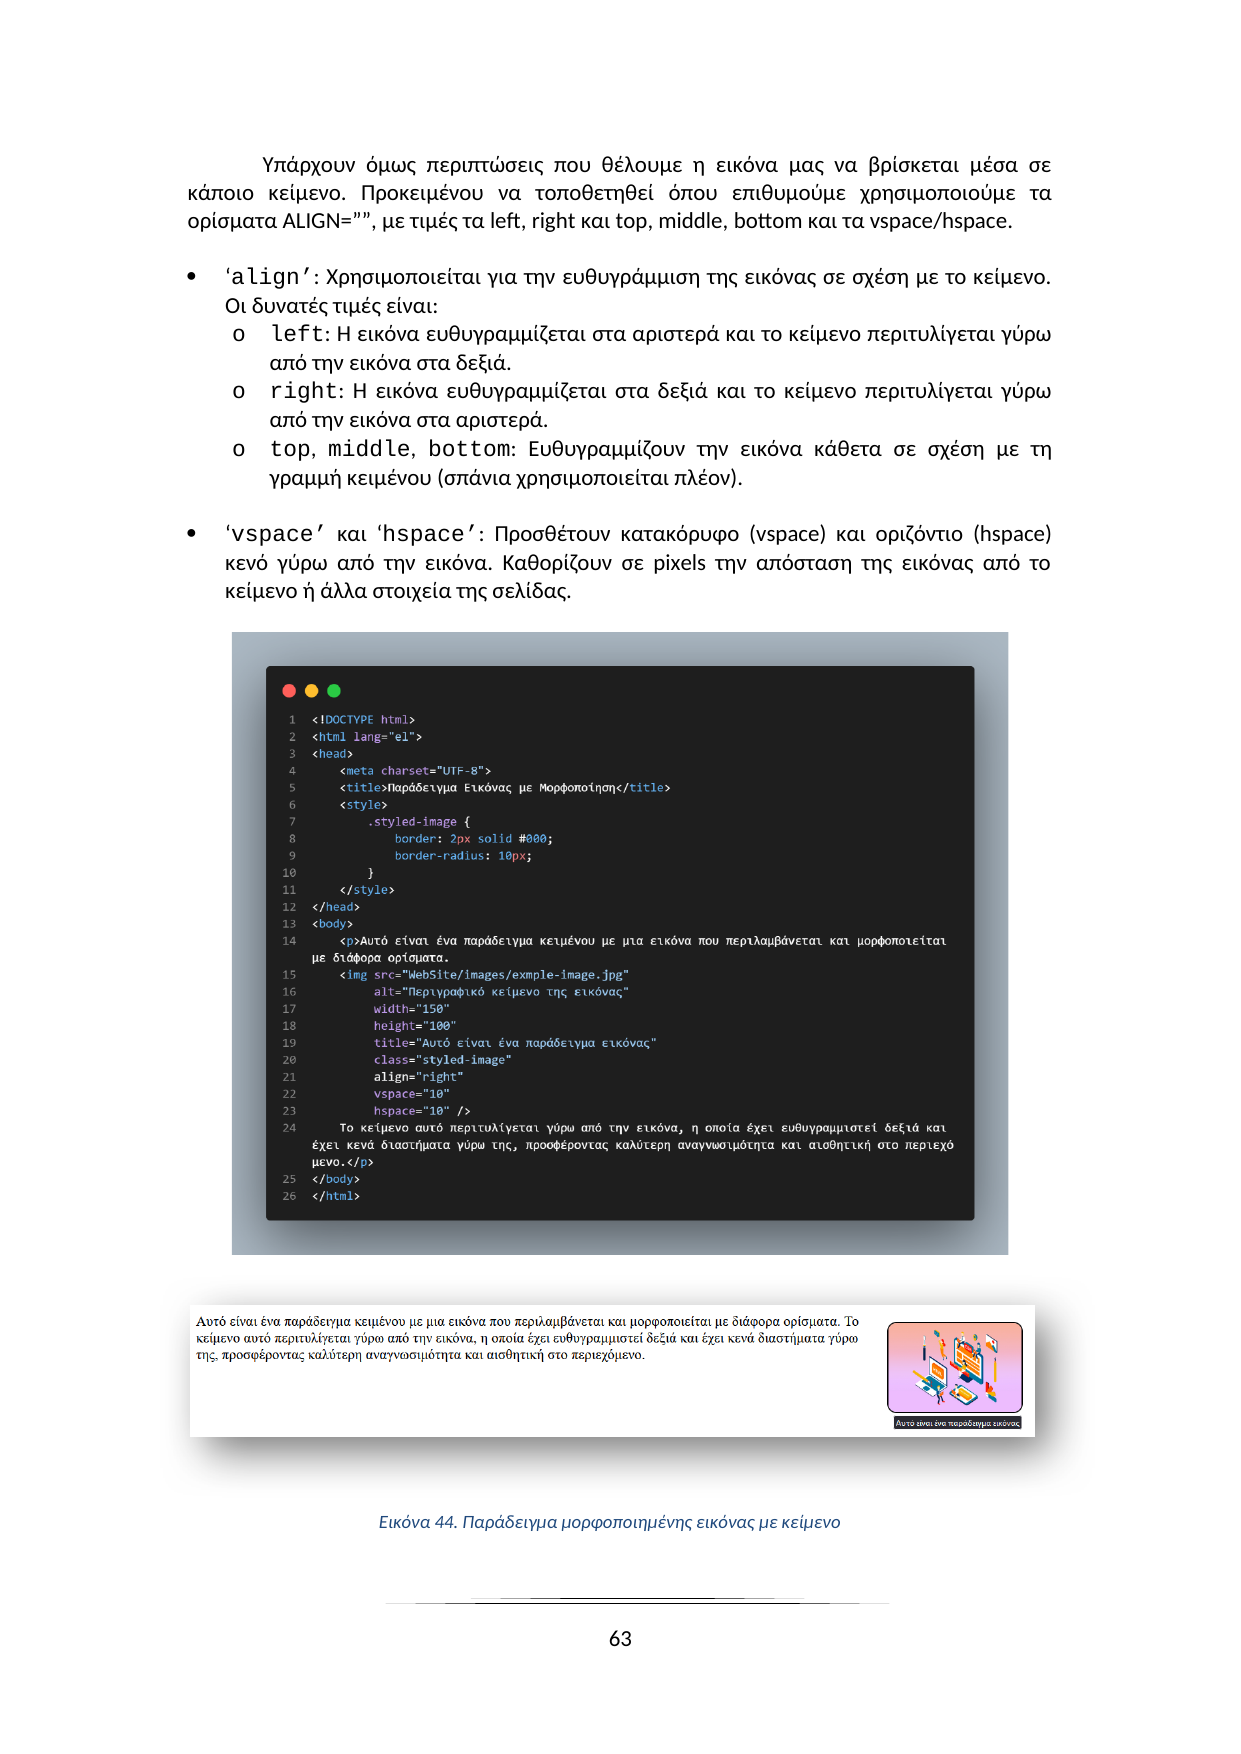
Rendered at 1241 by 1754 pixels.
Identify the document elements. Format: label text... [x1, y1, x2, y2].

list left: Η εικόνα ευθυγραμμίζεται στα αριστερά και το κείμενο περιτυλίγεται γύρω από την εικόνα στα δεξιά. [232, 319, 1053, 376]
picture [231, 632, 1009, 1255]
text Υπάρχουν όμως περιπτώσεις που θέλουμε η εικόνα μας να βρίσκεται μέσα σε κάποιο κείμενο. Προκειμένου να τοποθετηθεί όπου επιθυμούμε χρησιμοποιούμε τα ορίσματα ALIGN=””, με τιμές τα left, right και top, middle, bottom και τα vspace/hspace. [187, 150, 1053, 234]
picture [190, 1305, 1035, 1437]
list top, middle, bottom: Ευθυγραμμίζουν την εικόνα κάθετα σε σχέση με τη γραμμή κειμένου (σπάνια χρησιμοποιείται πλέον). [232, 434, 1053, 491]
list ‘vspace’ και ‘hspace’: Προσθέτουν κατακόρυφο (vspace) και οριζόντιο (hspace) κενό γύρω από την εικόνα. Καθορίζουν σε pixels την απόσταση της εικόνας από το κείμενο ή άλλα στοιχεία της σελίδας. [187, 519, 1053, 604]
list ‘align’: Χρησιμοποιείται για την ευθυγράμμιση της εικόνας σε σχέση με το κείμενο. Οι δυνατές τιμές είναι: [187, 262, 1053, 319]
list right: Η εικόνα ευθυγραμμίζεται στα δεξιά και το κείμενο περιτυλίγεται γύρω από την εικόνα στα αριστερά. [232, 376, 1053, 434]
